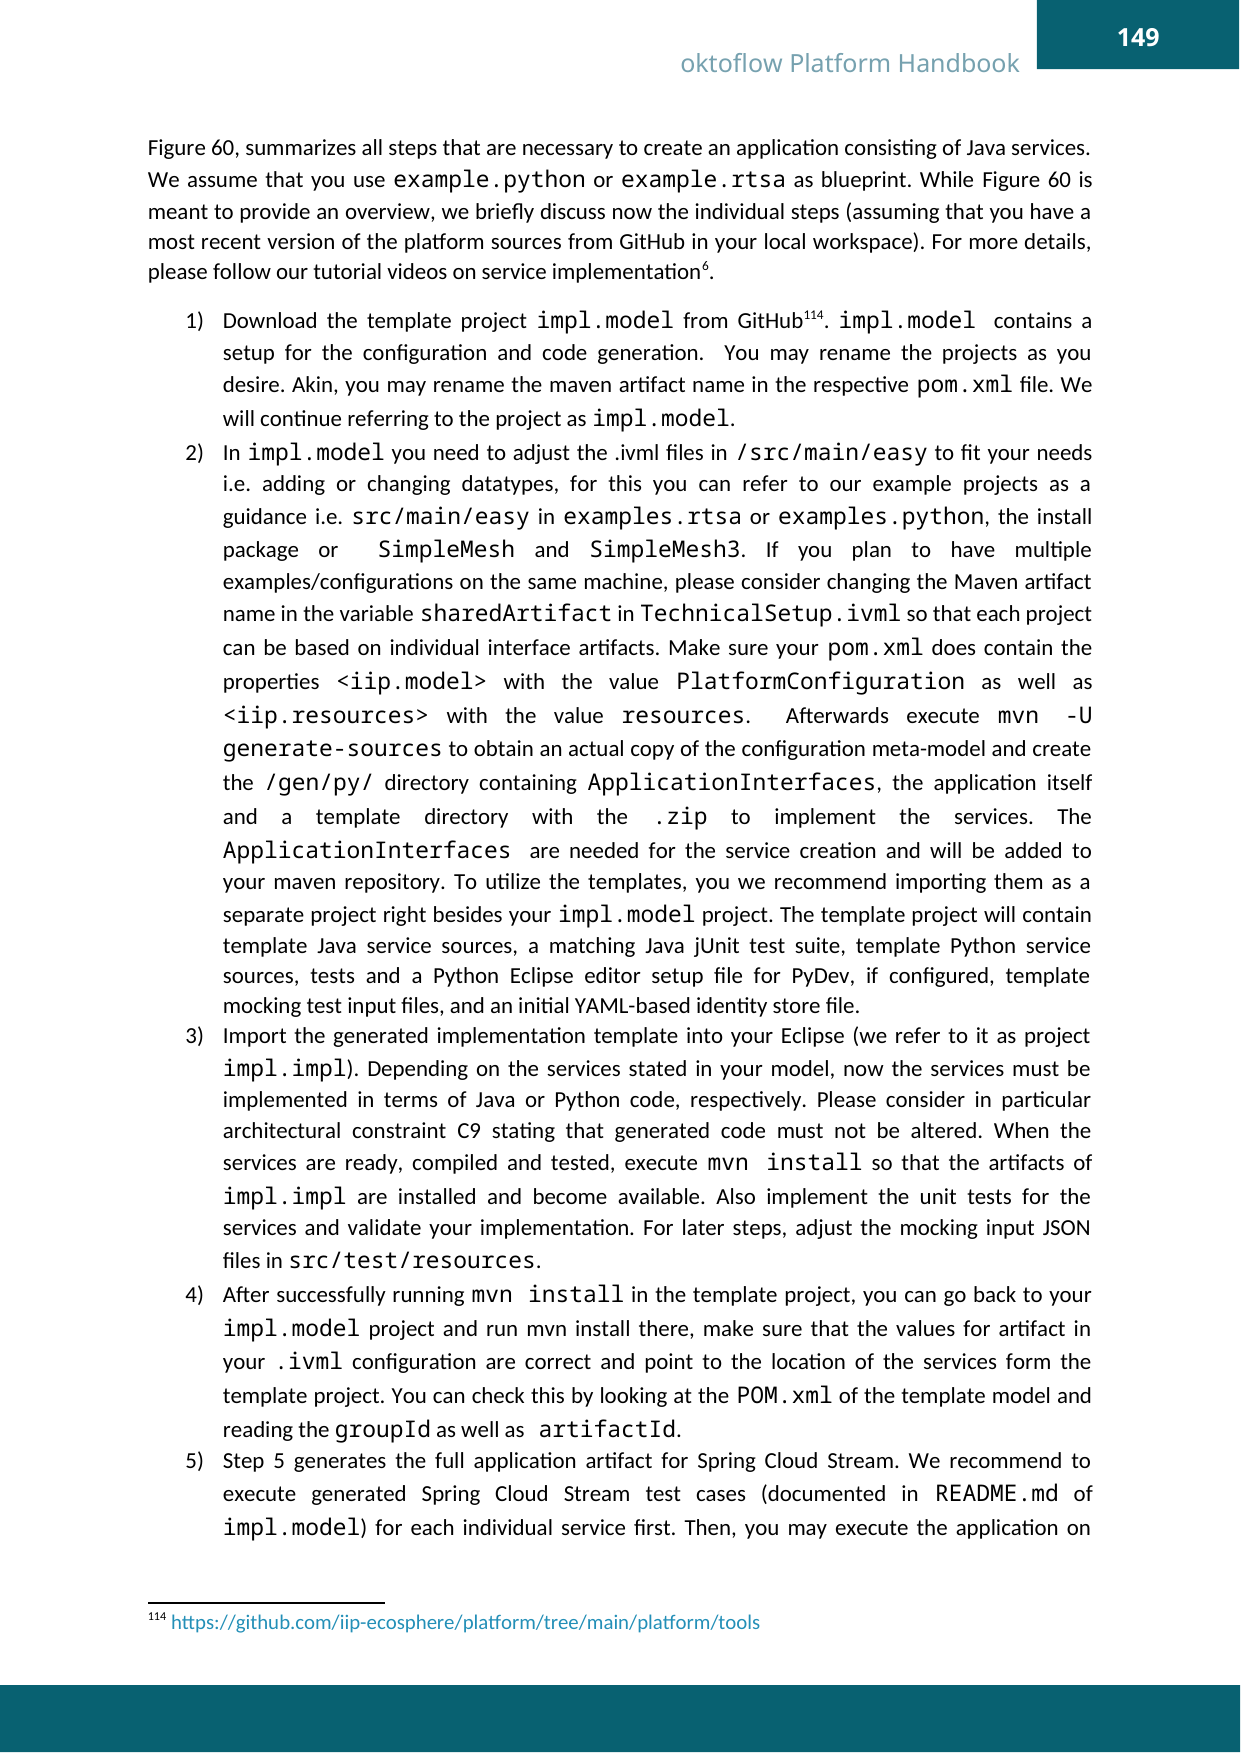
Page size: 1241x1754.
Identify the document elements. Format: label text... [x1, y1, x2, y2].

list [185, 1446, 1093, 1542]
list After successfully running mvn install in the template project, you can go back to your impl.model project and run mvn install there, make sure that the values for artifact in your .ivml configuration are correct and point to the location of the services form the template project. You can check this by looking at the POM.xml of the template model and reading the groupId as well as artifactId. [185, 1278, 1093, 1444]
list In impl.model you need to adjust the .ivml files in /src/main/easy to fit your needs i.e. adding or changing datatypes, for this you can refer to our example projects as a guidance i.e. src/main/easy in examples.rtsa or examples.python, the install package or SimpleMesh and SimpleMesh3. If you plan to have multiple examples/configurations on the same machine, please consider changing the Maven artifact name in the variable sharedArtifact in TechnicalSetup.ivml so that each project can be based on individual interface artifacts. Make sure your pom.xml does contain the properties <iip.model> with the value PlatformConfiguration as well as <iip.resources> with the value resources. Afterwards execute mvn -U generate-sources to obtain an actual copy of the configuration meta-model and create the /gen/py/ directory containing ApplicationInterfaces, the application itself and a template directory with the .zip to implement the services. The ApplicationInterfaces are needed for the service creation and will be added to your maven repository. To utilize the templates, you we recommend importing them as a separate project right besides your impl.model project. The template project will contain template Java service sources, a matching Java jUnit test suite, template Python service sources, tests and a Python Eclipse editor setup file for PyDev, if configured, template mocking test input files, and an initial YAML-based identity store file. [185, 436, 1093, 1019]
list Download the template project impl.model from GitHub. impl.model contains a setup for the configuration and code generation. You may rename the projects as you desire. Akin, you may rename the maven artifact name in the respective pom.xml file. We will continue referring to the project as impl.model. [185, 304, 1093, 433]
text Figure 60, summarizes all steps that are necessary to create an application consisting of Java services. We assume that you use example.python or example.rtsa as blueprint. While Figure 60 is meant to provide an overview, we briefly discuss now the individual steps (assuming that you have a most recent version of the platform sources from GitHub in your local workspace). For more details, please follow our tutorial videos on service implementation6. [148, 133, 1093, 285]
list Import the generated implementation template into your Eclipse (we refer to it as project impl.impl). Depending on the services stated in your model, now the services must be implemented in terms of Java or Python code, respectively. Please consider in particular architectural constraint C9 stating that generated code must not be altered. When the services are ready, compiled and tested, execute mvn install so that the artifacts of impl.impl are installed and become available. Also implement the unit tests for the services and validate your implementation. For later steps, adjust the mocking input JSON files in src/test/resources. [185, 1022, 1093, 1275]
